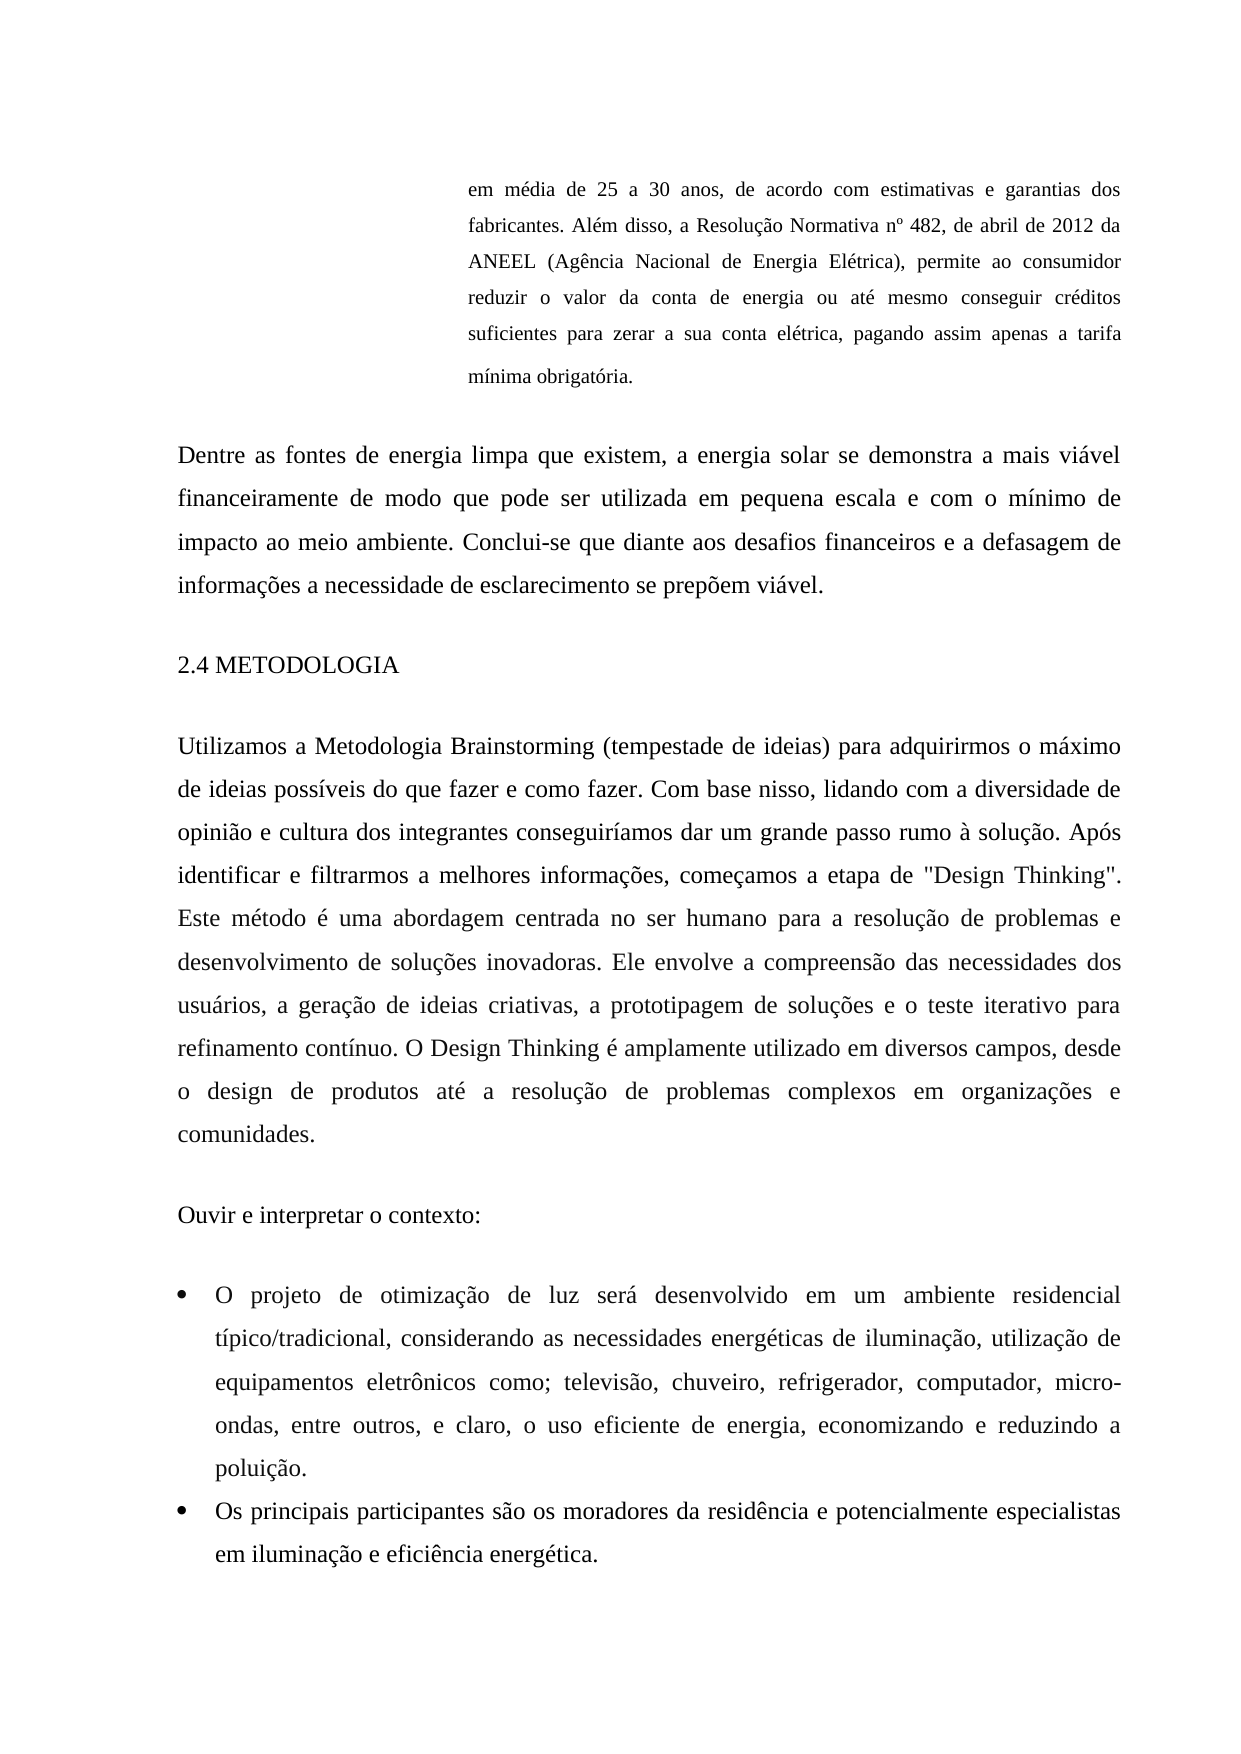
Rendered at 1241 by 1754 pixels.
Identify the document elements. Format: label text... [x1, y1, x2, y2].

text O projeto de otimização de luz será desenvolvido em um ambiente residencial típico/tradicional, considerando as necessidades energéticas de iluminação, utilização de equipamentos eletrônicos como; televisão, chuveiro, refrigerador, computador, micro-ondas, entre outros, e claro, o uso eficiente de energia, economizando e reduzindo a poluição. [177, 1280, 1122, 1482]
text Ouvir e interpretar o contexto: [177, 1200, 1122, 1228]
text Os principais participantes são os moradores da residência e potencialmente especialistas em iluminação e eficiência energética. [177, 1496, 1122, 1568]
text Utilizamos a Metodologia Brainstorming (tempestade de ideias) para adquirirmos o máximo de ideias possíveis do que fazer e como fazer. Com base nisso, lidando com a diversidade de opinião e cultura dos integrantes conseguiríamos dar um grande passo rumo à solução. Após identificar e filtrarmos a melhores informações, começamos a etapa de "Design Thinking". Este método é uma abordagem centrada no ser humano para a resolução de problemas e desenvolvimento de soluções inovadoras. Ele envolve a compreensão das necessidades dos usuários, a geração de ideias criativas, a prototipagem de soluções e o teste iterativo para refinamento contínuo. O Design Thinking é amplamente utilizado em diversos campos, desde o design de produtos até a resolução de problemas complexos em organizações e comunidades. [177, 731, 1122, 1148]
text Dentre as fontes de energia limpa que existem, a energia solar se demonstra a mais viável financeiramente de modo que pode ser utilizada em pequena escala e com o mínimo de impacto ao meio ambiente. Conclui-se que diante aos desafios financeiros e a defasagem de informações a necessidade de esclarecimento se prepõem viável. [177, 440, 1122, 598]
text 2.4 Metodologia [177, 650, 1122, 679]
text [468, 177, 1122, 388]
